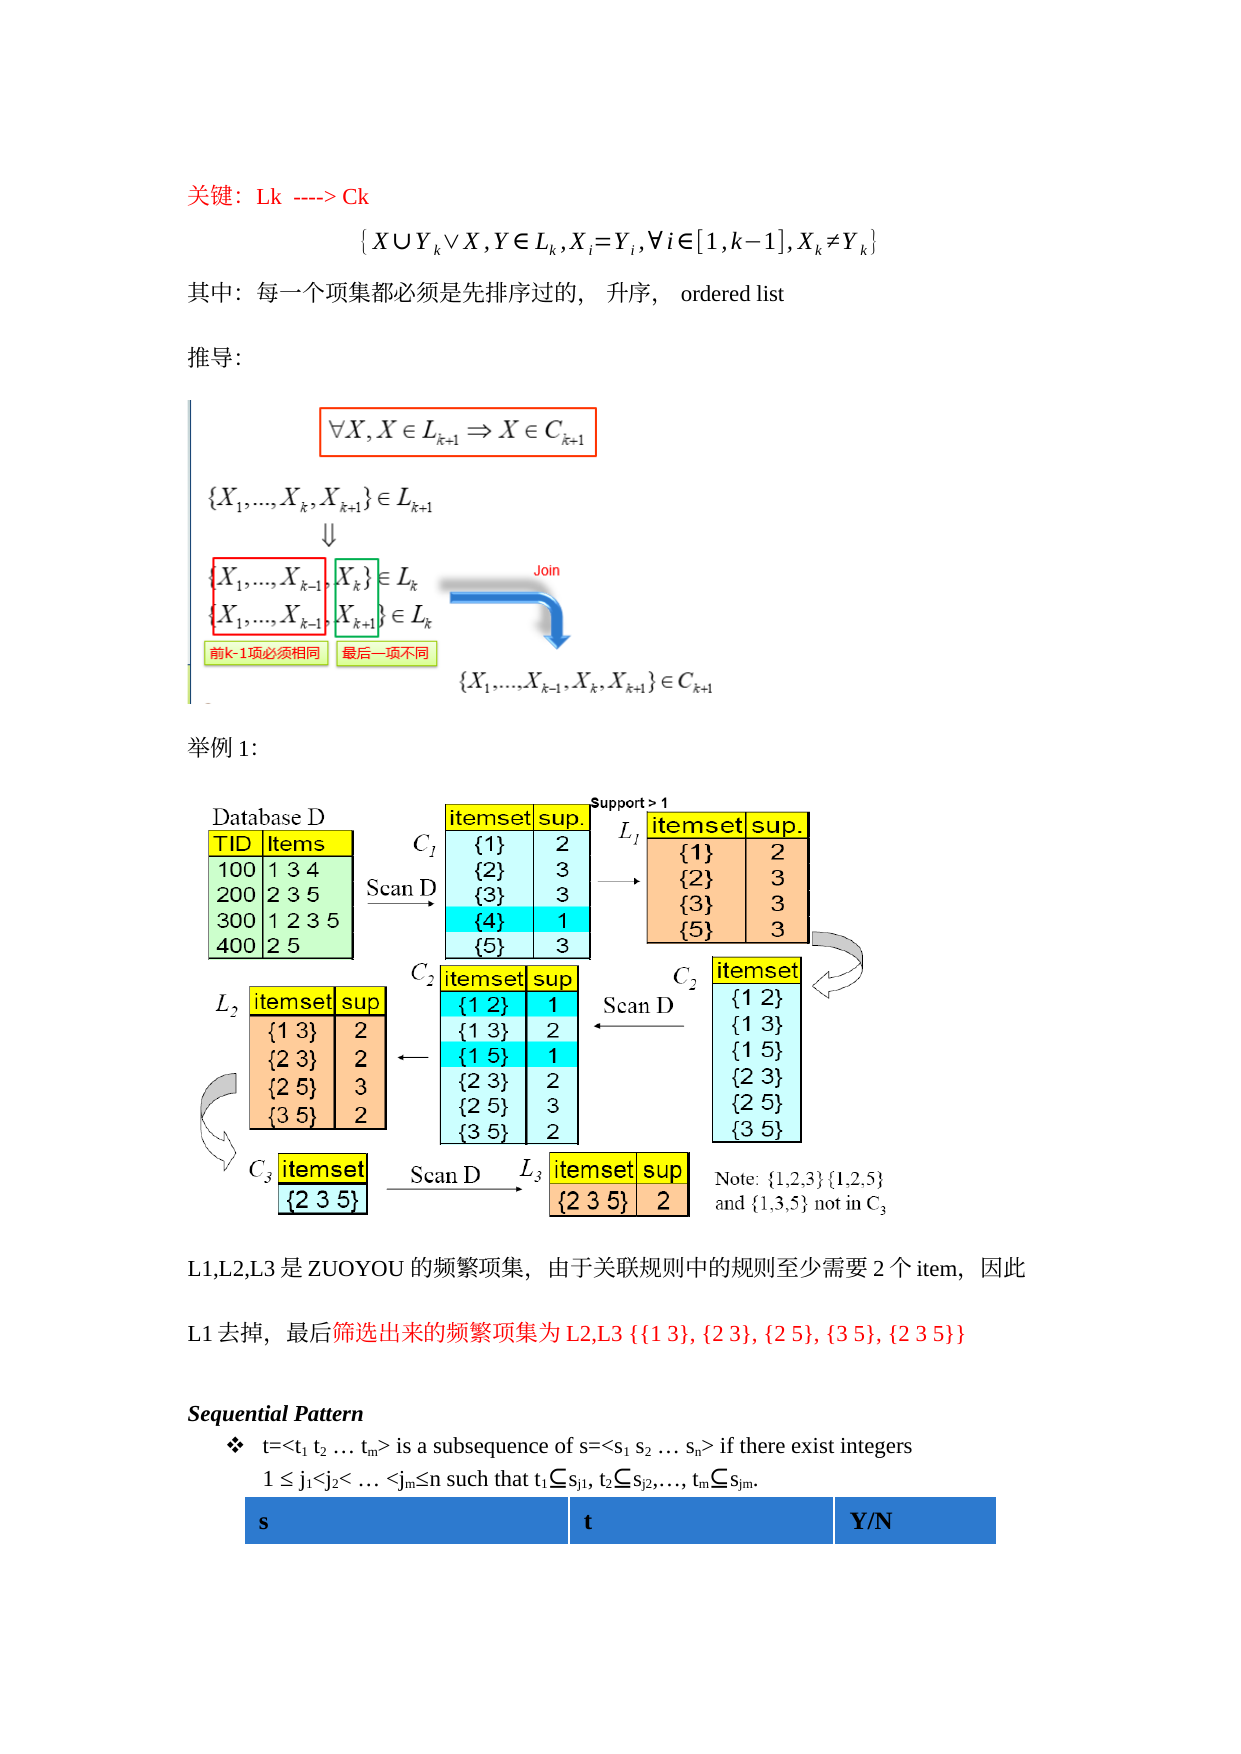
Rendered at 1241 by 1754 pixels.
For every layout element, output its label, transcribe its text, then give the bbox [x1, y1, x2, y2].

text 推导： [187, 324, 1053, 389]
table_header t [570, 1497, 833, 1544]
list t=<t1 t2 … tm> is a subsequence of s=<s1 s2 … sn> if there exist integers [225, 1429, 1053, 1462]
picture [187, 794, 893, 1220]
text 其中：每一个项集都必须是先排序过的， 升序， ordered list [187, 259, 1053, 324]
picture [187, 400, 715, 704]
text L1,L2,L3是ZUOYOU 的频繁项集，由于关联规则中的规则至少需要2个item，因此L1去掉，最后筛选出来的频繁项集为L2,L3 {{1 3}, {2 3}, {2 5}, {3 5}, {2 3 5}} [187, 1234, 1053, 1364]
table_header s [245, 1497, 568, 1544]
text Sequential Pattern [187, 1397, 1053, 1429]
text 1 j1<j2< … <jmn such that t1sj1, t2sj2,…, tmsjm. [262, 1462, 1053, 1494]
text 关键：Lk ----> Ck [187, 162, 1053, 227]
text 举例1： [187, 714, 1053, 779]
table_header Y/N [835, 1497, 996, 1544]
